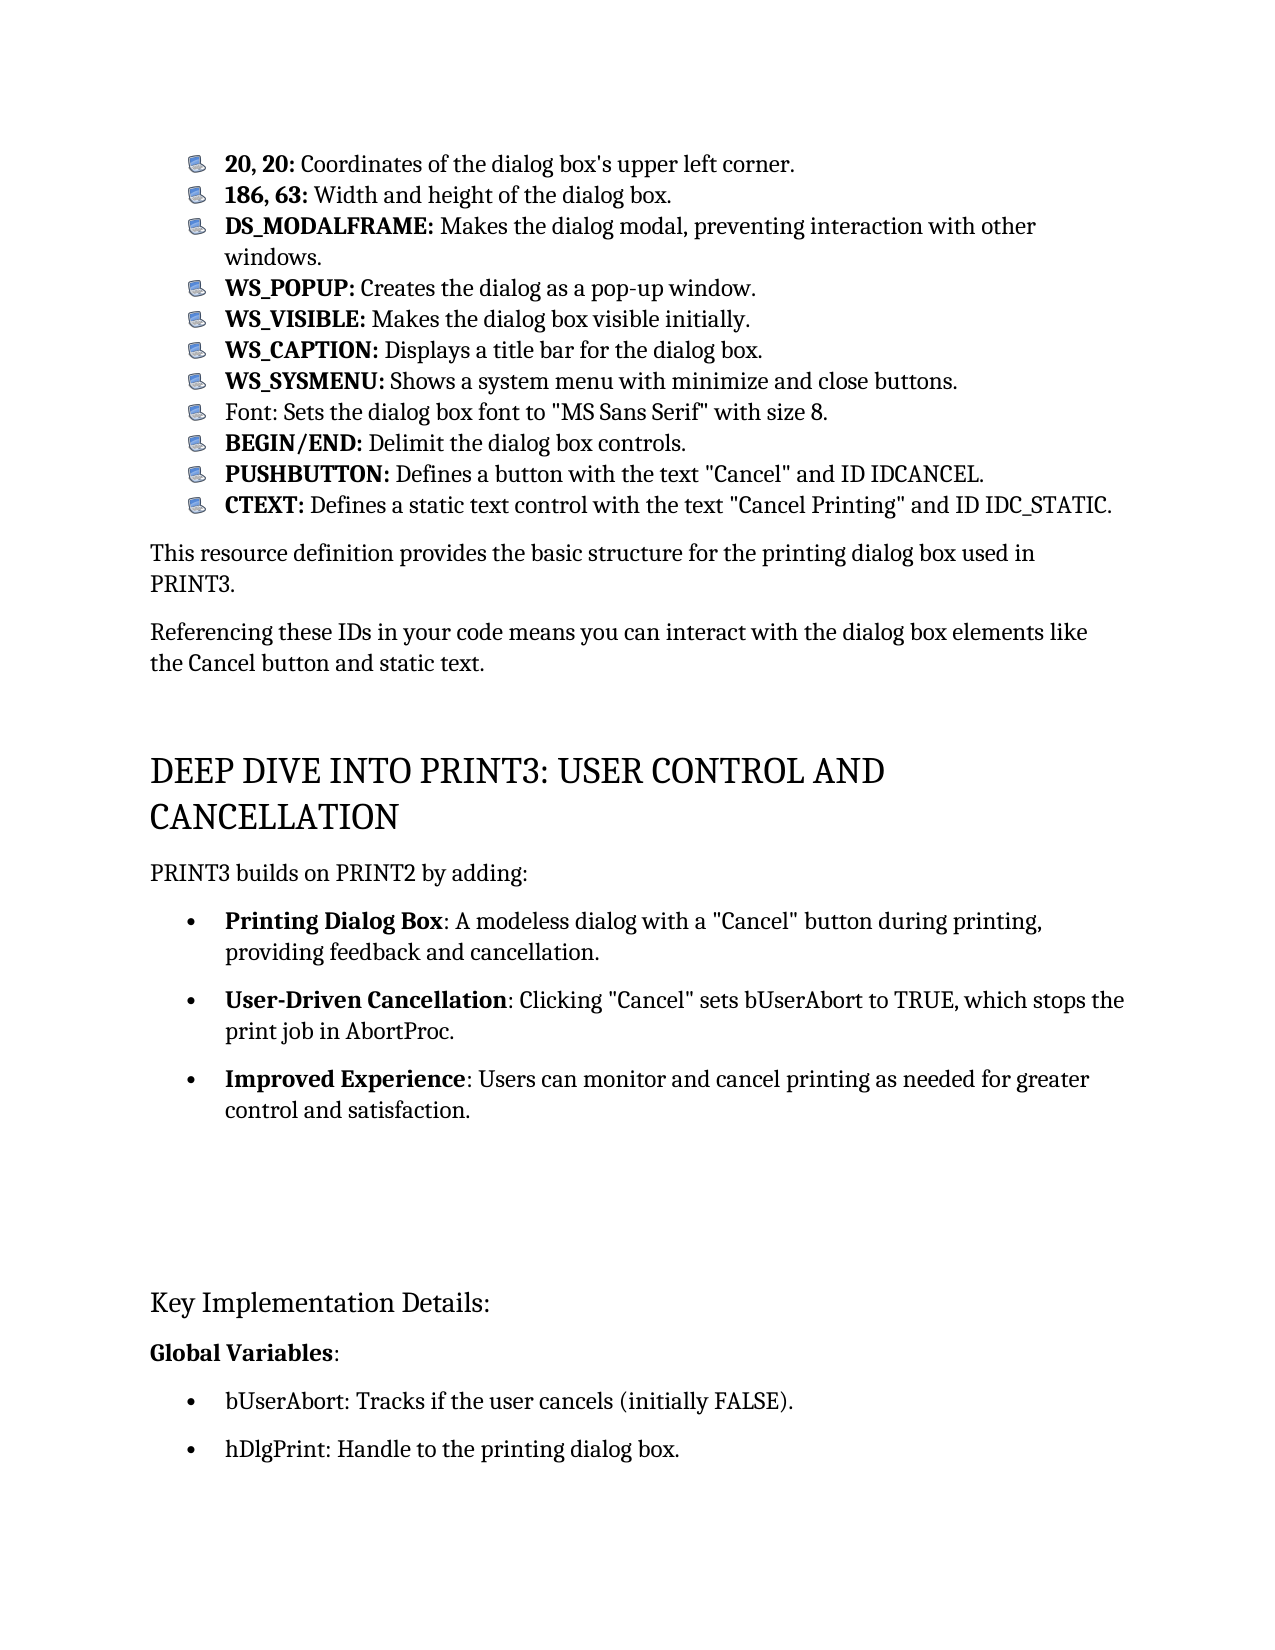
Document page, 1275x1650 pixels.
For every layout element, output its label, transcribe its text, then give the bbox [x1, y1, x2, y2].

text Global Variables: [150, 1339, 1125, 1368]
picture [188, 435, 206, 452]
picture [188, 155, 206, 173]
text PRINT3 builds on PRINT2 by adding: [150, 859, 1125, 888]
picture [188, 466, 206, 483]
list Improved Experience: Users can monitor and cancel printing as needed for greater control and satisfaction. [187, 1064, 1125, 1124]
list CTEXT: Defines a static text control with the text "Cancel Printing" and ID IDC_STATIC. [187, 491, 1125, 520]
picture [188, 497, 206, 514]
text Referencing these IDs in your code means you can interact with the dialog box elements like the Cancel button and static text. [150, 618, 1125, 678]
list WS_VISIBLE: Makes the dialog box visible initially. [187, 305, 1125, 334]
list DS_MODALFRAME: Makes the dialog modal, preventing interaction with other windows. [187, 212, 1125, 272]
picture [188, 342, 206, 359]
text Key Implementation Details: [150, 1286, 1125, 1320]
picture [188, 218, 206, 235]
picture [188, 373, 206, 390]
list BEGIN/END: Delimit the dialog box controls. [187, 429, 1125, 458]
picture [188, 311, 206, 328]
list Printing Dialog Box: A modeless dialog with a "Cancel" button during printing, providing feedback and cancellation. [187, 907, 1125, 967]
list WS_SYSMENU: Shows a system menu with minimize and close buttons. [187, 367, 1125, 396]
picture [188, 404, 206, 421]
list WS_POPUP: Creates the dialog as a pop-up window. [187, 274, 1125, 303]
list User-Driven Cancellation: Clicking "Cancel" sets bUserAbort to TRUE, which stops the print job in AbortProc. [187, 986, 1125, 1046]
list Font: Sets the dialog box font to "MS Sans Serif" with size 8. [187, 398, 1125, 427]
list hDlgPrint: Handle to the printing dialog box. [187, 1434, 1125, 1463]
picture [188, 280, 206, 297]
list PUSHBUTTON: Defines a button with the text "Cancel" and ID IDCANCEL. [187, 460, 1125, 489]
picture [188, 186, 206, 204]
text DEEP DIVE INTO PRINT3: USER CONTROL AND CANCELLATION [150, 749, 1125, 839]
list bUserAbort: Tracks if the user cancels (initially FALSE). [187, 1387, 1125, 1416]
list 20, 20: Coordinates of the dialog box's upper left corner. [187, 150, 1125, 179]
list WS_CAPTION: Displays a title bar for the dialog box. [187, 336, 1125, 365]
list 186, 63: Width and height of the dialog box. [187, 181, 1125, 210]
text This resource definition provides the basic structure for the printing dialog box used in PRINT3. [150, 539, 1125, 599]
